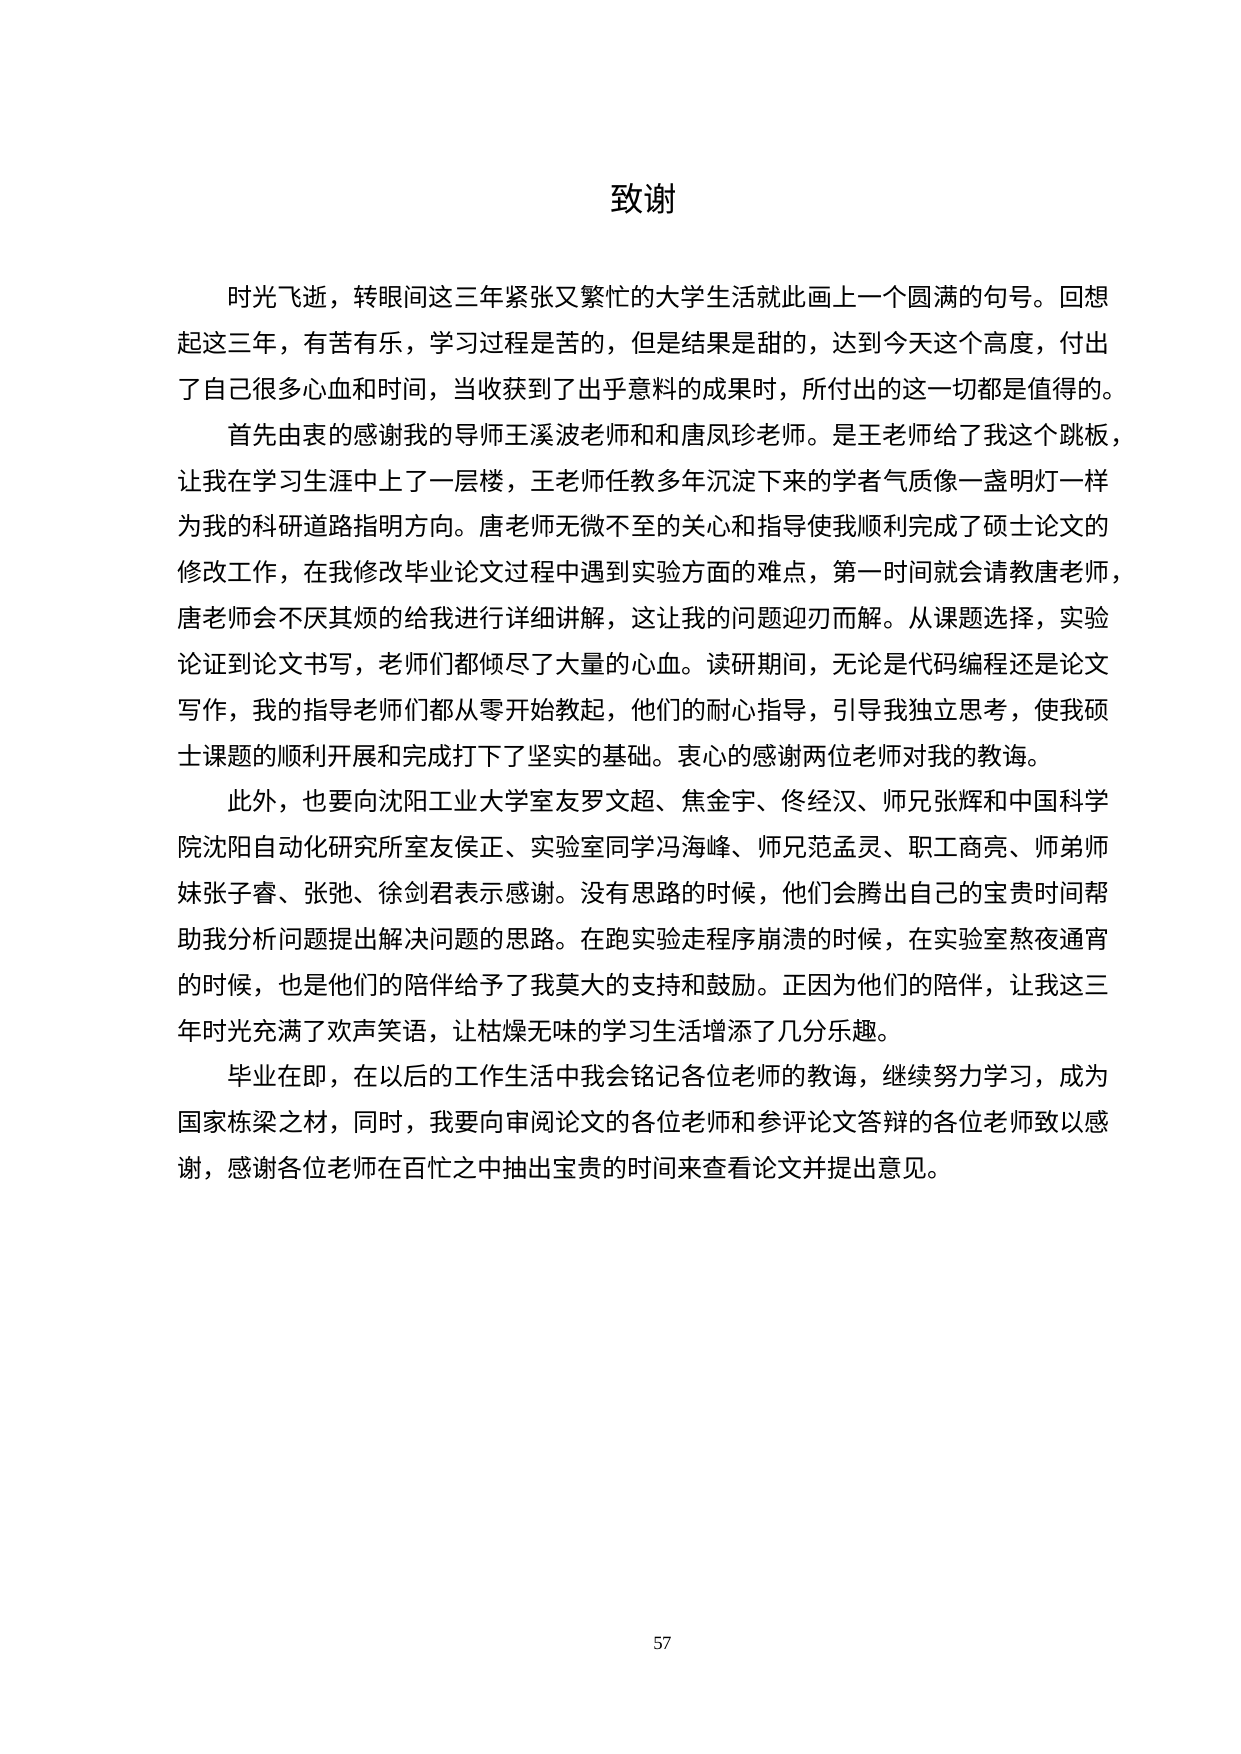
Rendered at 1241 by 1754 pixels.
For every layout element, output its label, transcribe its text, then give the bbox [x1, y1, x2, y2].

text 首先由衷的感谢我的导师王溪波老师和和唐凤珍老师。是王老师给了我这个跳板，让我在学习生涯中上了一层楼，王老师任教多年沉淀下来的学者气质像一盏明灯一样为我的科研道路指明方向。唐老师无微不至的关心和指导使我顺利完成了硕士论文的修改工作，在我修改毕业论文过程中遇到实验方面的难点，第一时间就会请教唐老师，唐老师会不厌其烦的给我进行详细讲解，这让我的问题迎刃而解。从课题选择，实验论证到论文书写，老师们都倾尽了大量的心血。读研期间，无论是代码编程还是论文写作，我的指导老师们都从零开始教起，他们的耐心指导，引导我独立思考，使我硕士课题的顺利开展和完成打下了坚实的基础。衷心的感谢两位老师对我的教诲。 [177, 407, 1110, 774]
text 毕业在即，在以后的工作生活中我会铭记各位老师的教诲，继续努力学习，成为国家栋梁之材，同时，我要向审阅论文的各位老师和参评论文答辩的各位老师致以感谢，感谢各位老师在百忙之中抽出宝贵的时间来查看论文并提出意见。 [177, 1049, 1110, 1187]
subtitle 致谢 [177, 173, 1110, 221]
text 时光飞逝，转眼间这三年紧张又繁忙的大学生活就此画上一个圆满的句号。回想起这三年，有苦有乐，学习过程是苦的，但是结果是甜的，达到今天这个高度，付出了自己很多心血和时间，当收获到了出乎意料的成果时，所付出的这一切都是值得的。 [177, 270, 1110, 407]
text 此外，也要向沈阳工业大学室友罗文超、焦金宇、佟经汉、师兄张辉和中国科学院沈阳自动化研究所室友侯正、实验室同学冯海峰、师兄范孟灵、职工商亮、师弟师妹张子睿、张弛、徐剑君表示感谢。没有思路的时候，他们会腾出自己的宝贵时间帮助我分析问题提出解决问题的思路。在跑实验走程序崩溃的时候，在实验室熬夜通宵的时候，也是他们的陪伴给予了我莫大的支持和鼓励。正因为他们的陪伴，让我这三年时光充满了欢声笑语，让枯燥无味的学习生活增添了几分乐趣。 [177, 774, 1110, 1049]
